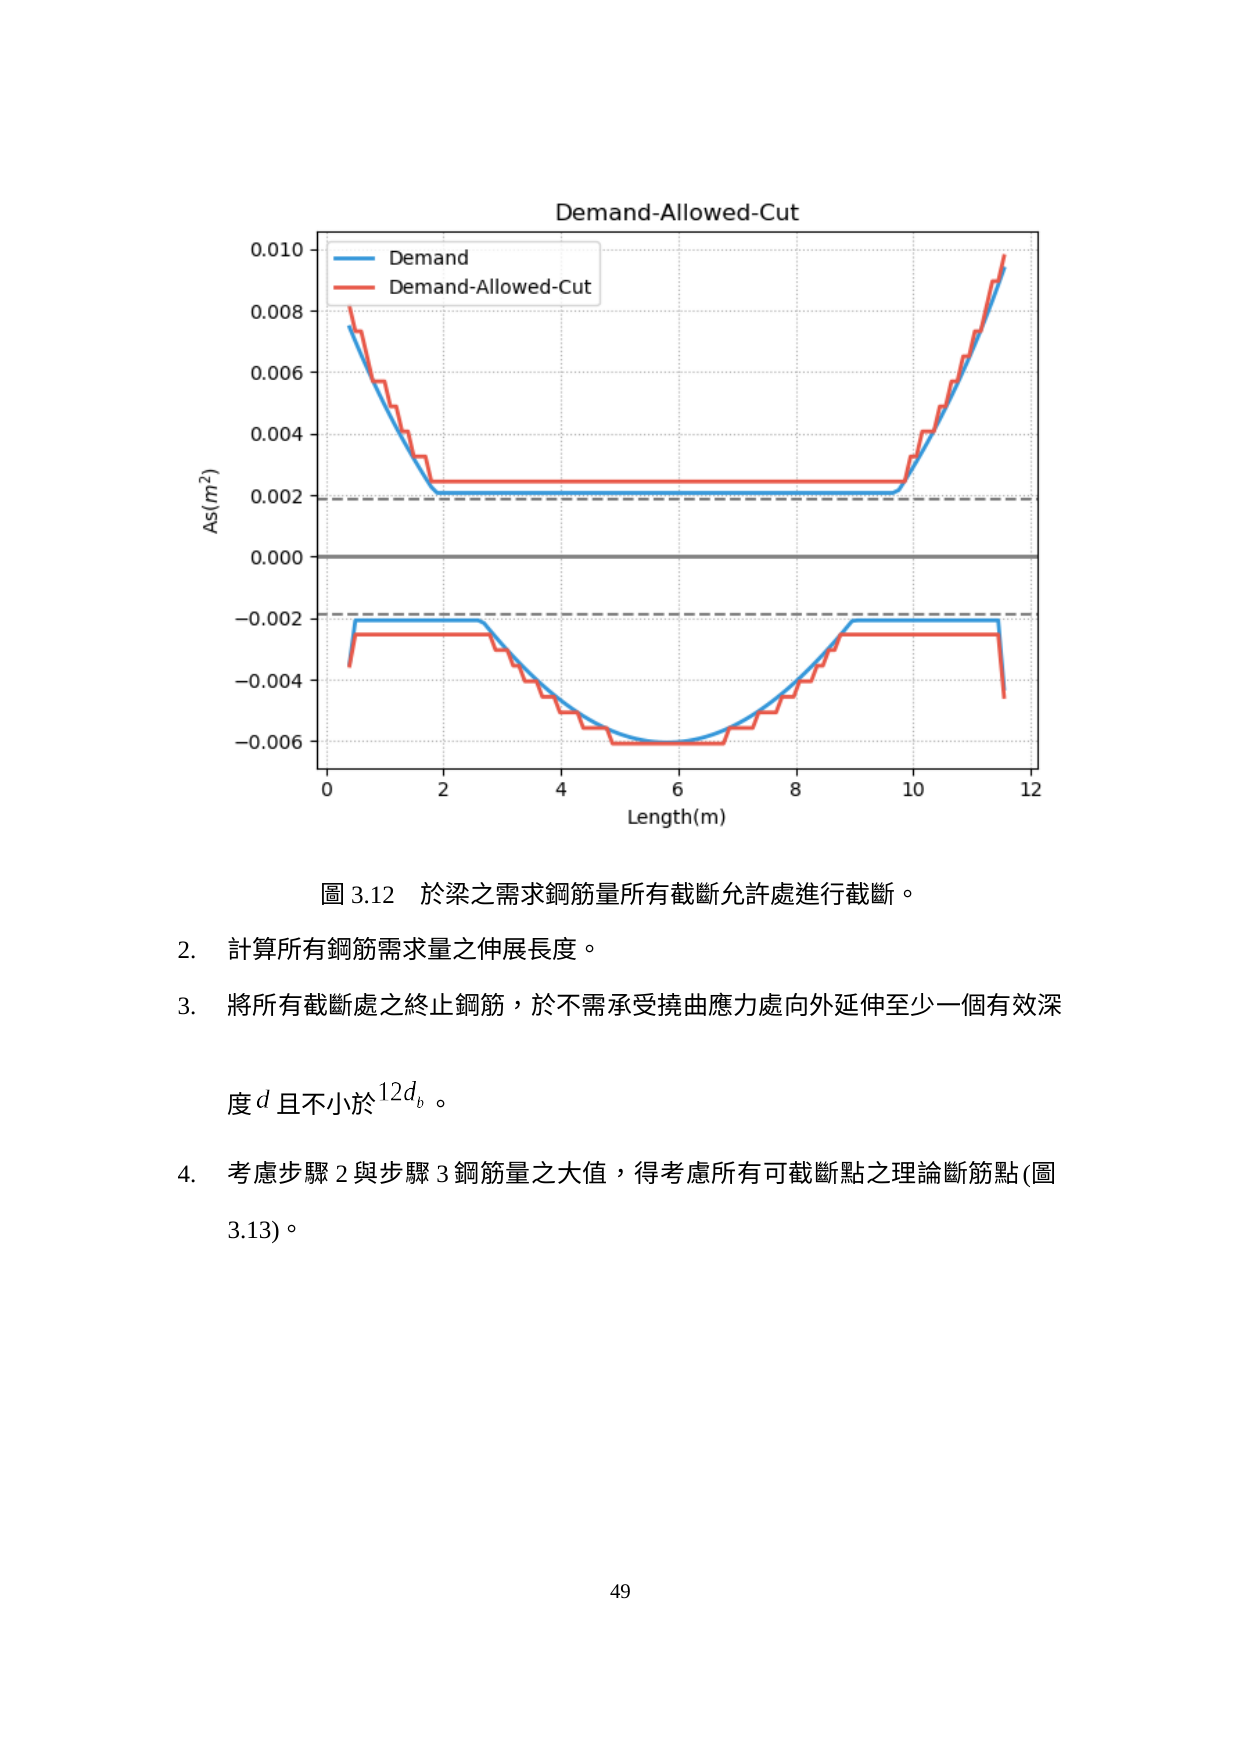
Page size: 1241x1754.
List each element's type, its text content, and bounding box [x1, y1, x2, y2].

list 將所有截斷處之終止鋼筋，於不需承受撓曲應力處向外延伸至少一個有效深度且不小於。 [177, 985, 1063, 1135]
list 計算所有鋼筋需求量之伸展長度。 [177, 929, 1063, 967]
picture [177, 184, 1063, 849]
